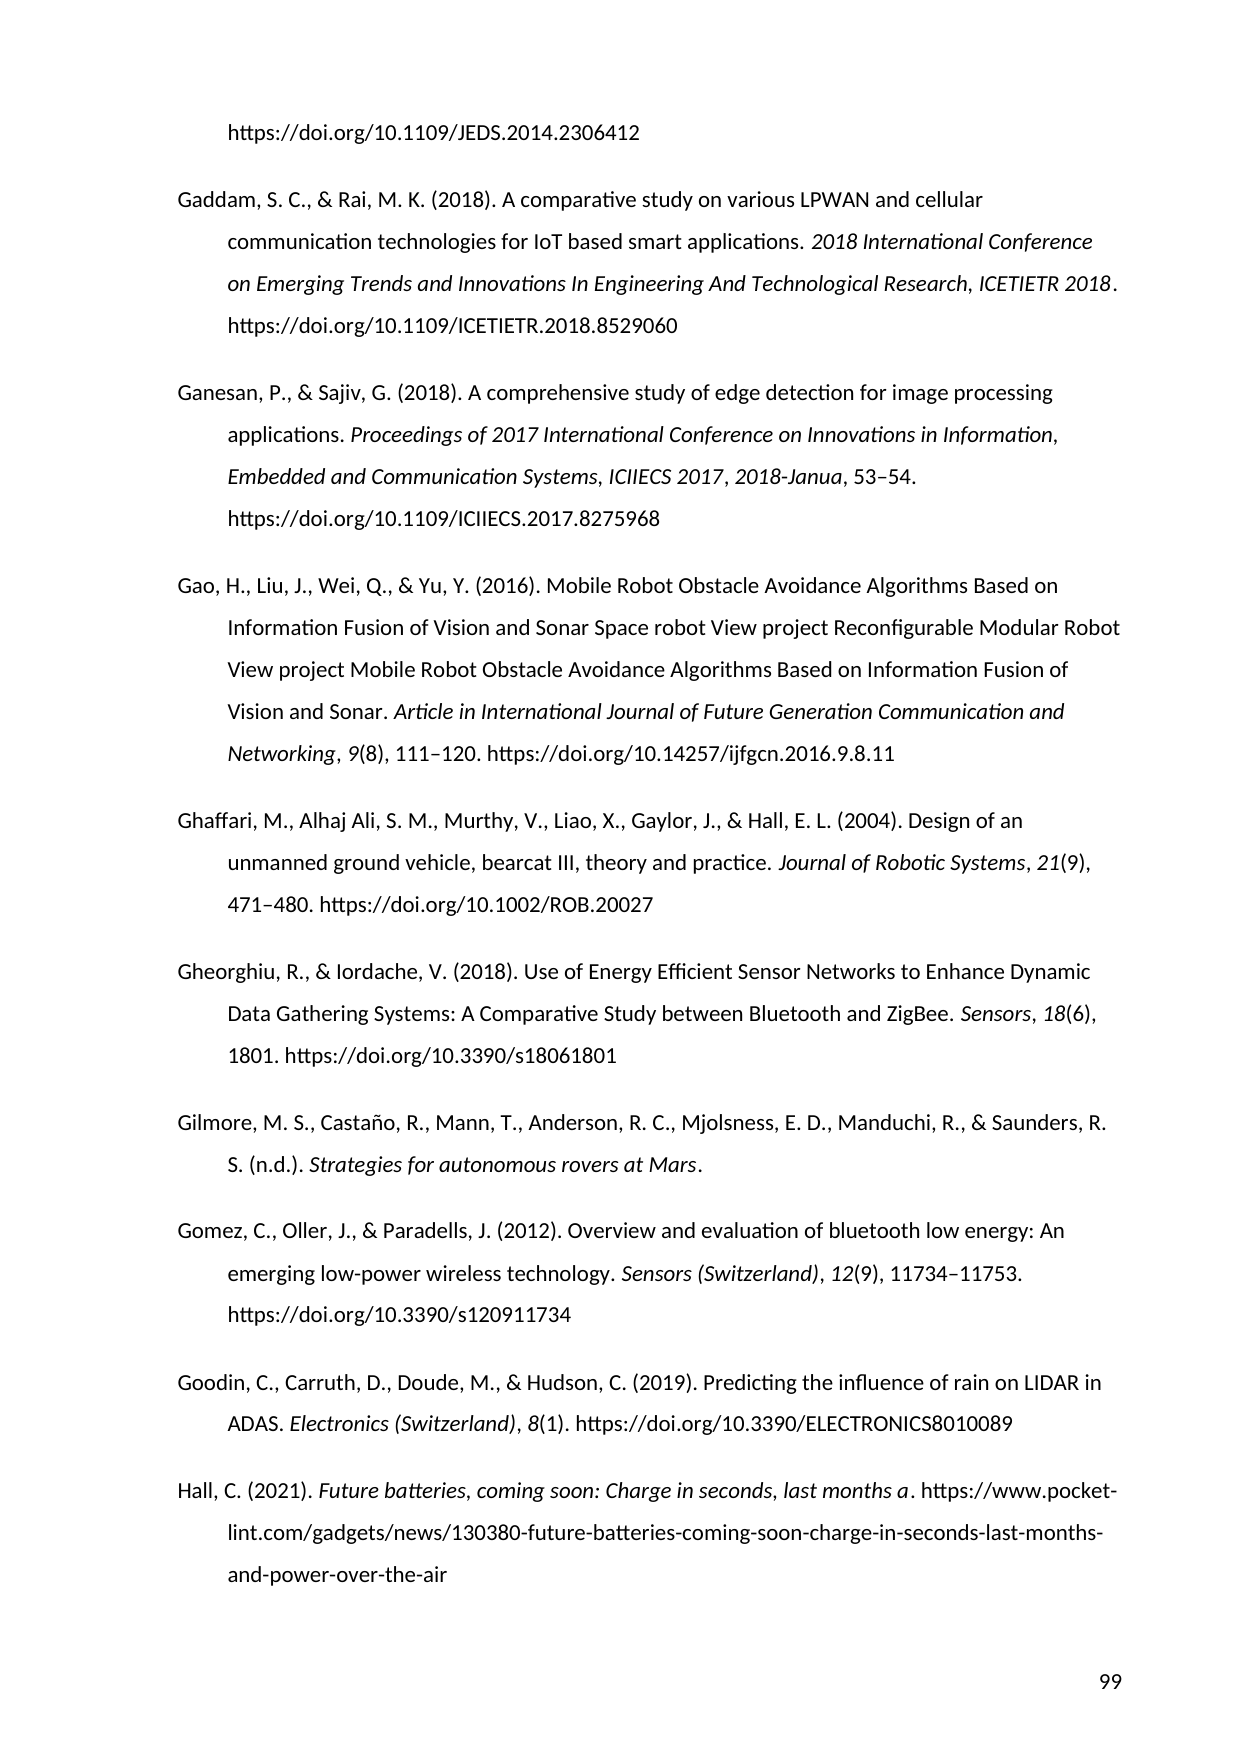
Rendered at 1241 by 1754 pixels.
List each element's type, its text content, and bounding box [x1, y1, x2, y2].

text Ghaffari, M., Alhaj Ali, S. M., Murthy, V., Liao, X., Gaylor, J., & Hall, E. L. (2004). Design of an unmanned ground vehicle, bearcat III, theory and practice. Journal of Robotic Systems, 21(9), 471–480. https://doi.org/10.1002/ROB.20027 [177, 806, 1122, 918]
text Goodin, C., Carruth, D., Doude, M., & Hudson, C. (2019). Predicting the influence of rain on LIDAR in ADAS. Electronics (Switzerland), 8(1). https://doi.org/10.3390/ELECTRONICS8010089 [177, 1368, 1122, 1438]
text Gilmore, M. S., Castaño, R., Mann, T., Anderson, R. C., Mjolsness, E. D., Manduchi, R., & Saunders, R. S. (n.d.). Strategies for autonomous rovers at Mars. [177, 1108, 1122, 1178]
text Gaddam, S. C., & Rai, M. K. (2018). A comparative study on various LPWAN and cellular communication technologies for IoT based smart applications. 2018 International Conference on Emerging Trends and Innovations In Engineering And Technological Research, ICETIETR 2018. https://doi.org/10.1109/ICETIETR.2018.8529060 [177, 185, 1122, 339]
text Gomez, C., Oller, J., & Paradells, J. (2012). Overview and evaluation of bluetooth low energy: An emerging low-power wireless technology. Sensors (Switzerland), 12(9), 11734–11753. https://doi.org/10.3390/s120911734 [177, 1217, 1122, 1329]
text Gao, H., Liu, J., Wei, Q., & Yu, Y. (2016). Mobile Robot Obstacle Avoidance Algorithms Based on Information Fusion of Vision and Sonar Space robot View project Reconfigurable Modular Robot View project Mobile Robot Obstacle Avoidance Algorithms Based on Information Fusion of Vision and Sonar. Article in International Journal of Future Generation Communication and Networking, 9(8), 111–120. https://doi.org/10.14257/ijfgcn.2016.9.8.11 [177, 571, 1122, 767]
text Ganesan, P., & Sajiv, G. (2018). A comprehensive study of edge detection for image processing applications. Proceedings of 2017 International Conference on Innovations in Information, Embedded and Communication Systems, ICIIECS 2017, 2018-Janua, 53–54. https://doi.org/10.1109/ICIIECS.2017.8275968 [177, 378, 1122, 532]
text Hall, C. (2021). Future batteries, coming soon: Charge in seconds, last months a. https://www.pocket-lint.com/gadgets/news/130380-future-batteries-coming-soon-charge-in-seconds-last-months-and-power-over-the-air [177, 1477, 1122, 1588]
text Gheorghiu, R., & Iordache, V. (2018). Use of Energy Efficient Sensor Networks to Enhance Dynamic Data Gathering Systems: A Comparative Study between Bluetooth and ZigBee. Sensors, 18(6), 1801. https://doi.org/10.3390/s18061801 [177, 957, 1122, 1069]
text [177, 118, 1122, 146]
